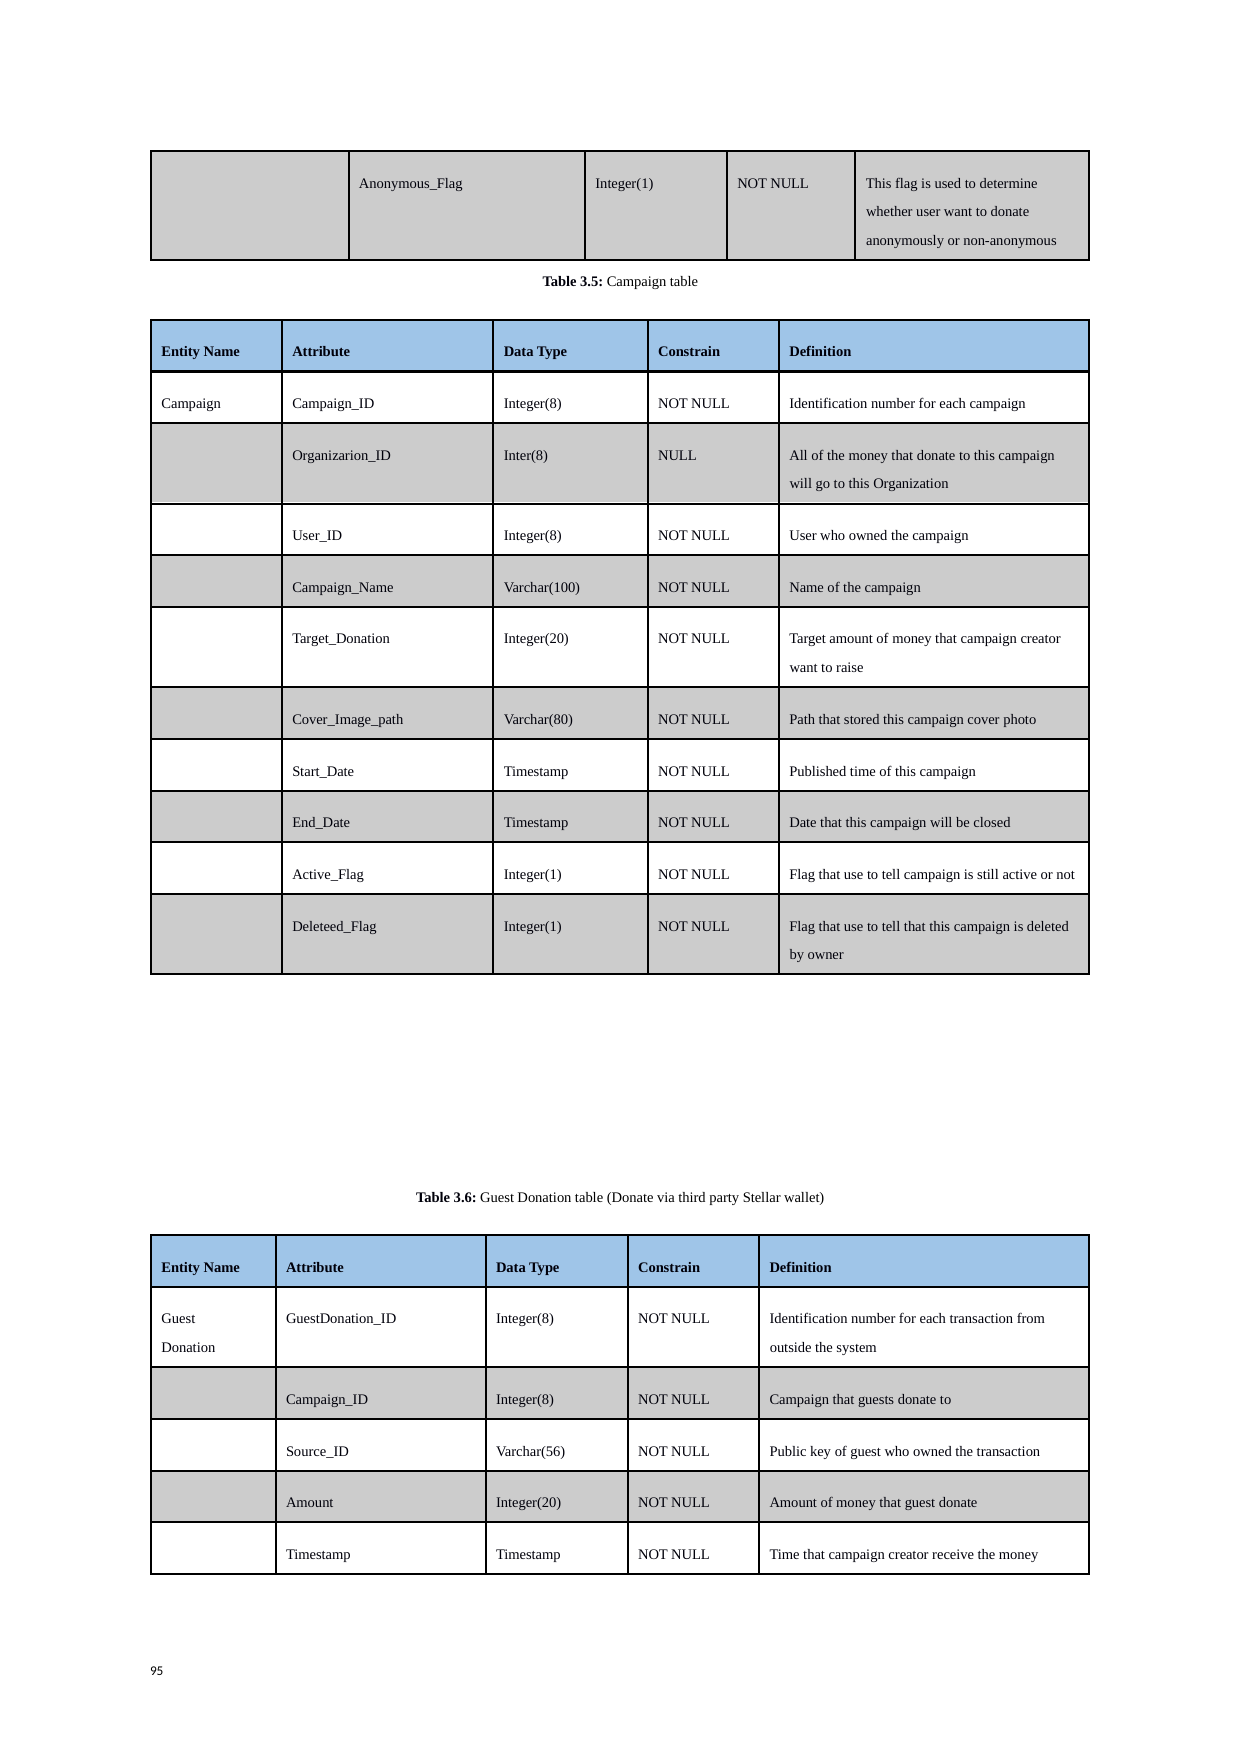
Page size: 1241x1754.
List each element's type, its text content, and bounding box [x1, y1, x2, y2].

table_cell Timestamp [487, 1523, 627, 1573]
table_cell Amount [277, 1472, 485, 1521]
text Table 3.5: Campaign table [150, 261, 1090, 290]
table_cell [152, 1368, 275, 1418]
table_cell [152, 792, 281, 841]
table_cell Identification number for each transaction from outside the system [760, 1288, 1088, 1366]
table_cell Integer(8) [494, 373, 647, 422]
table_cell [152, 895, 281, 973]
table_cell End_Date [283, 792, 492, 841]
table_cell Campaign_ID [283, 373, 492, 422]
table_cell [152, 1472, 275, 1521]
table_cell Guest Donation [152, 1288, 275, 1366]
table_header Constrain [649, 321, 778, 370]
table_cell Campaign that guests donate to [760, 1368, 1088, 1418]
table_cell NOT NULL [649, 843, 778, 893]
table_cell GuestDonation_ID [277, 1288, 485, 1366]
table_cell [152, 1523, 275, 1573]
text Table 3.6: Guest Donation table (Donate via third party Stellar wallet) [150, 1177, 1090, 1205]
table_cell NOT NULL [649, 895, 778, 973]
table_cell [152, 740, 281, 789]
table_cell Published time of this campaign [780, 740, 1088, 789]
table_cell Identification number for each campaign [780, 373, 1088, 422]
table_cell Time that campaign creator receive the money [760, 1523, 1088, 1573]
table_cell NOT NULL [629, 1420, 758, 1469]
table_cell User_ID [283, 505, 492, 554]
table_cell NOT NULL [629, 1288, 758, 1366]
table_cell Active_Flag [283, 843, 492, 893]
table_cell [152, 152, 348, 259]
table_header Definition [780, 321, 1088, 370]
table_cell NOT NULL [649, 505, 778, 554]
table_cell Target_Donation [283, 608, 492, 686]
table_cell Campaign_ID [277, 1368, 485, 1418]
table_cell Source_ID [277, 1420, 485, 1469]
table_cell Integer(1) [586, 152, 726, 259]
table_cell Timestamp [494, 792, 647, 841]
table_cell Timestamp [277, 1523, 485, 1573]
table_cell [152, 505, 281, 554]
table_cell NULL [649, 424, 778, 502]
table_cell User who owned the campaign [780, 505, 1088, 554]
table_cell Varchar(100) [494, 556, 647, 606]
table_cell Campaign [152, 373, 281, 422]
table_cell Integer(1) [494, 895, 647, 973]
table_header Attribute [283, 321, 492, 370]
table_cell Integer(8) [487, 1368, 627, 1418]
table_cell Name of the campaign [780, 556, 1088, 606]
table_cell NOT NULL [728, 152, 854, 259]
table_header Attribute [277, 1236, 485, 1286]
table_cell Varchar(56) [487, 1420, 627, 1469]
table_cell Integer(8) [487, 1288, 627, 1366]
table_cell [152, 843, 281, 893]
table_header Entity Name [152, 1236, 275, 1286]
table_cell Flag that use to tell that this campaign is deleted by owner [780, 895, 1088, 973]
table_header Constrain [629, 1236, 758, 1286]
table_cell Organizarion_ID [283, 424, 492, 502]
table_cell Integer(20) [487, 1472, 627, 1521]
table_cell Date that this campaign will be closed [780, 792, 1088, 841]
table_cell [152, 1420, 275, 1469]
table_header Data Type [494, 321, 647, 370]
table_cell NOT NULL [649, 740, 778, 789]
table_cell All of the money that donate to this campaign will go to this Organization [780, 424, 1088, 502]
table_cell Timestamp [494, 740, 647, 789]
table_cell NOT NULL [649, 556, 778, 606]
table_cell Path that stored this campaign cover photo [780, 688, 1088, 738]
table_cell [152, 608, 281, 686]
table_cell NOT NULL [629, 1472, 758, 1521]
table_cell Target amount of money that campaign creator want to raise [780, 608, 1088, 686]
table_cell Amount of money that guest donate [760, 1472, 1088, 1521]
table_cell [152, 424, 281, 502]
table_cell Cover_Image_path [283, 688, 492, 738]
table_cell Flag that use to tell campaign is still active or not [780, 843, 1088, 893]
table_cell NOT NULL [649, 373, 778, 422]
table_cell Public key of guest who owned the transaction [760, 1420, 1088, 1469]
table_cell [152, 556, 281, 606]
table_cell This flag is used to determine whether user want to donate anonymously or non-anonymous [856, 152, 1088, 259]
table_cell [152, 688, 281, 738]
table_cell Integer(1) [494, 843, 647, 893]
table_cell Varchar(80) [494, 688, 647, 738]
table_cell Integer(20) [494, 608, 647, 686]
table_header Entity Name [152, 321, 281, 370]
table_cell NOT NULL [629, 1368, 758, 1418]
table_cell Start_Date [283, 740, 492, 789]
table_cell Integer(8) [494, 505, 647, 554]
table_cell NOT NULL [629, 1523, 758, 1573]
table_cell NOT NULL [649, 608, 778, 686]
table_cell Campaign_Name [283, 556, 492, 606]
table_cell Deleteed_Flag [283, 895, 492, 973]
table_cell Inter(8) [494, 424, 647, 502]
table_cell NOT NULL [649, 792, 778, 841]
table_cell NOT NULL [649, 688, 778, 738]
table_header Data Type [487, 1236, 627, 1286]
table_cell Anonymous_Flag [350, 152, 584, 259]
table_header Definition [760, 1236, 1088, 1286]
